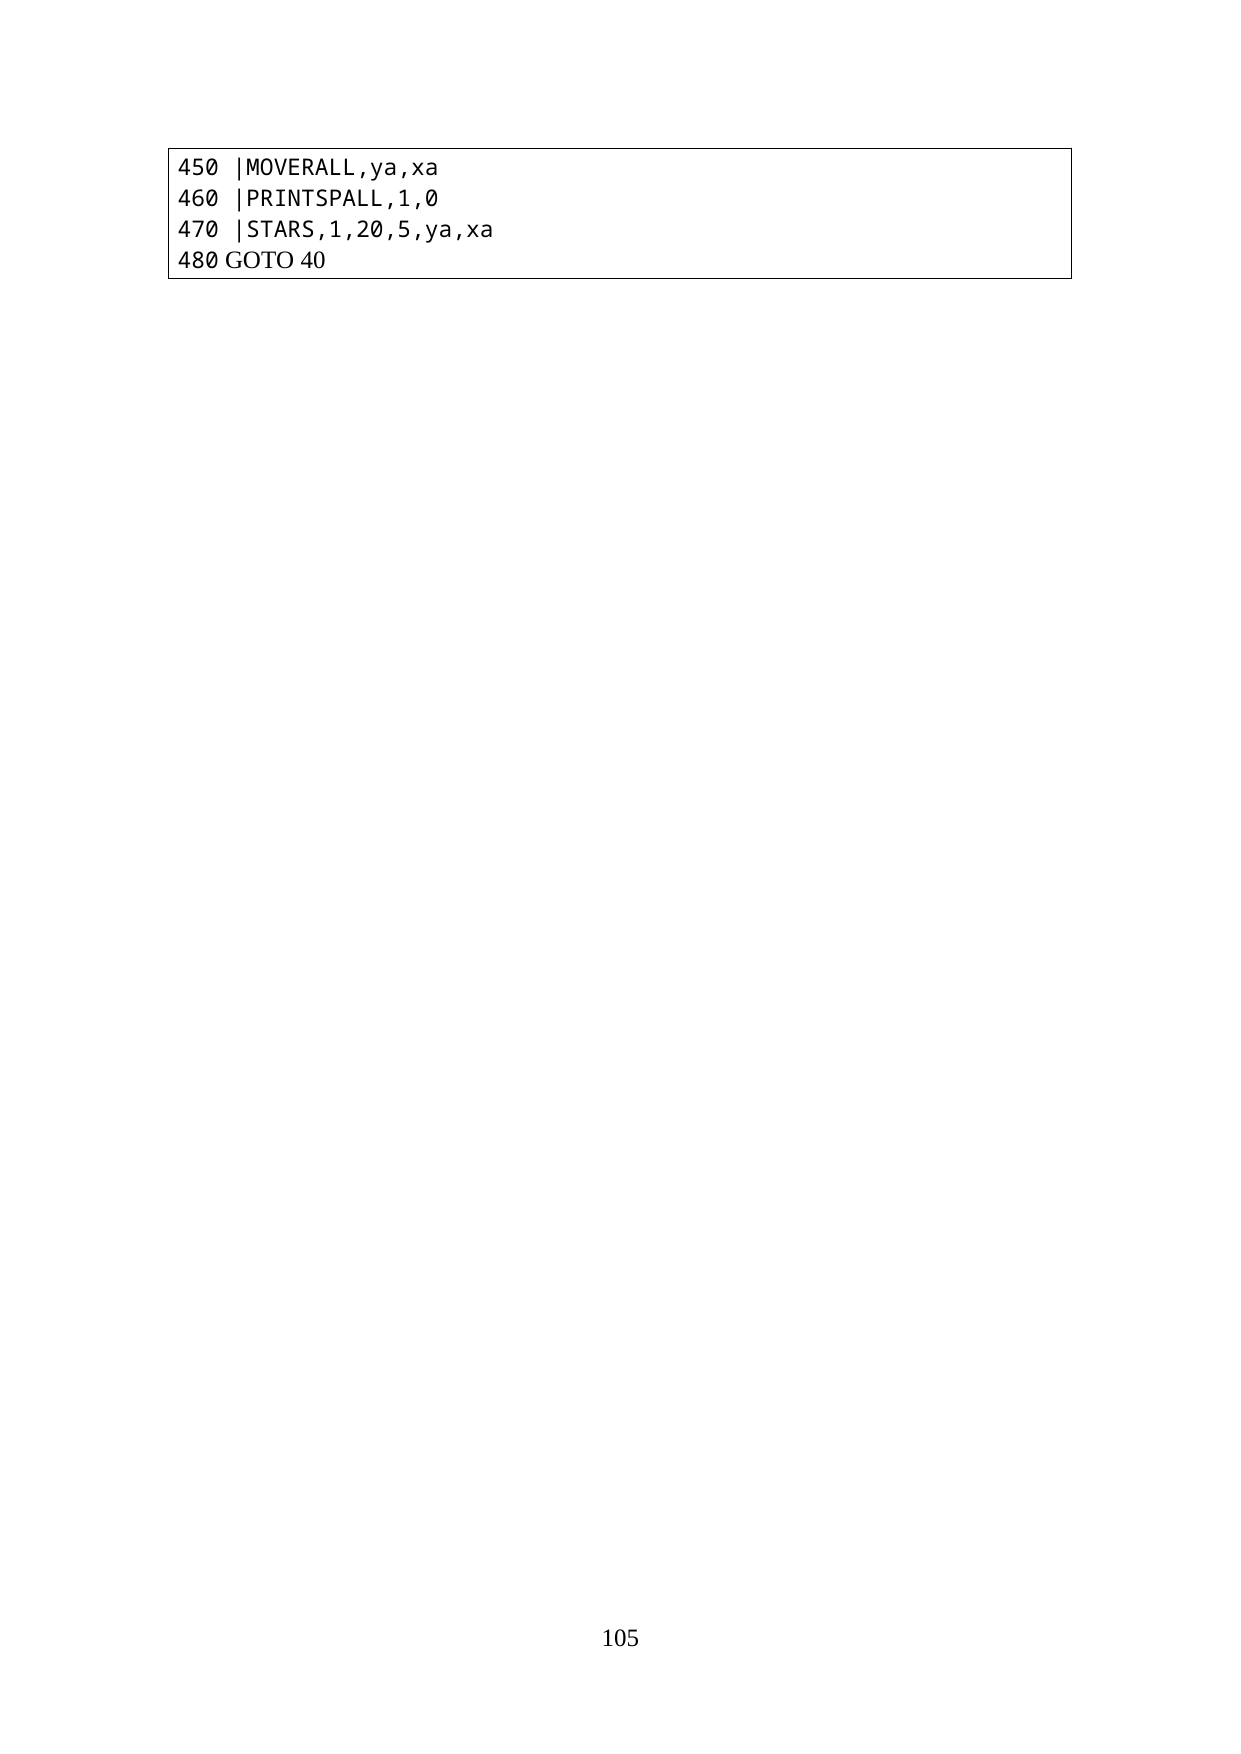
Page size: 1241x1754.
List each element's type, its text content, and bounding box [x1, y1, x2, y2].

text 460 |PRINTSPALL,1,0 [177, 182, 1063, 213]
text 450 |MOVERALL,ya,xa [169, 149, 1071, 182]
text 480 GOTO 40 [169, 241, 1071, 278]
text 470 |STARS,1,20,5,ya,xa [177, 213, 1063, 241]
